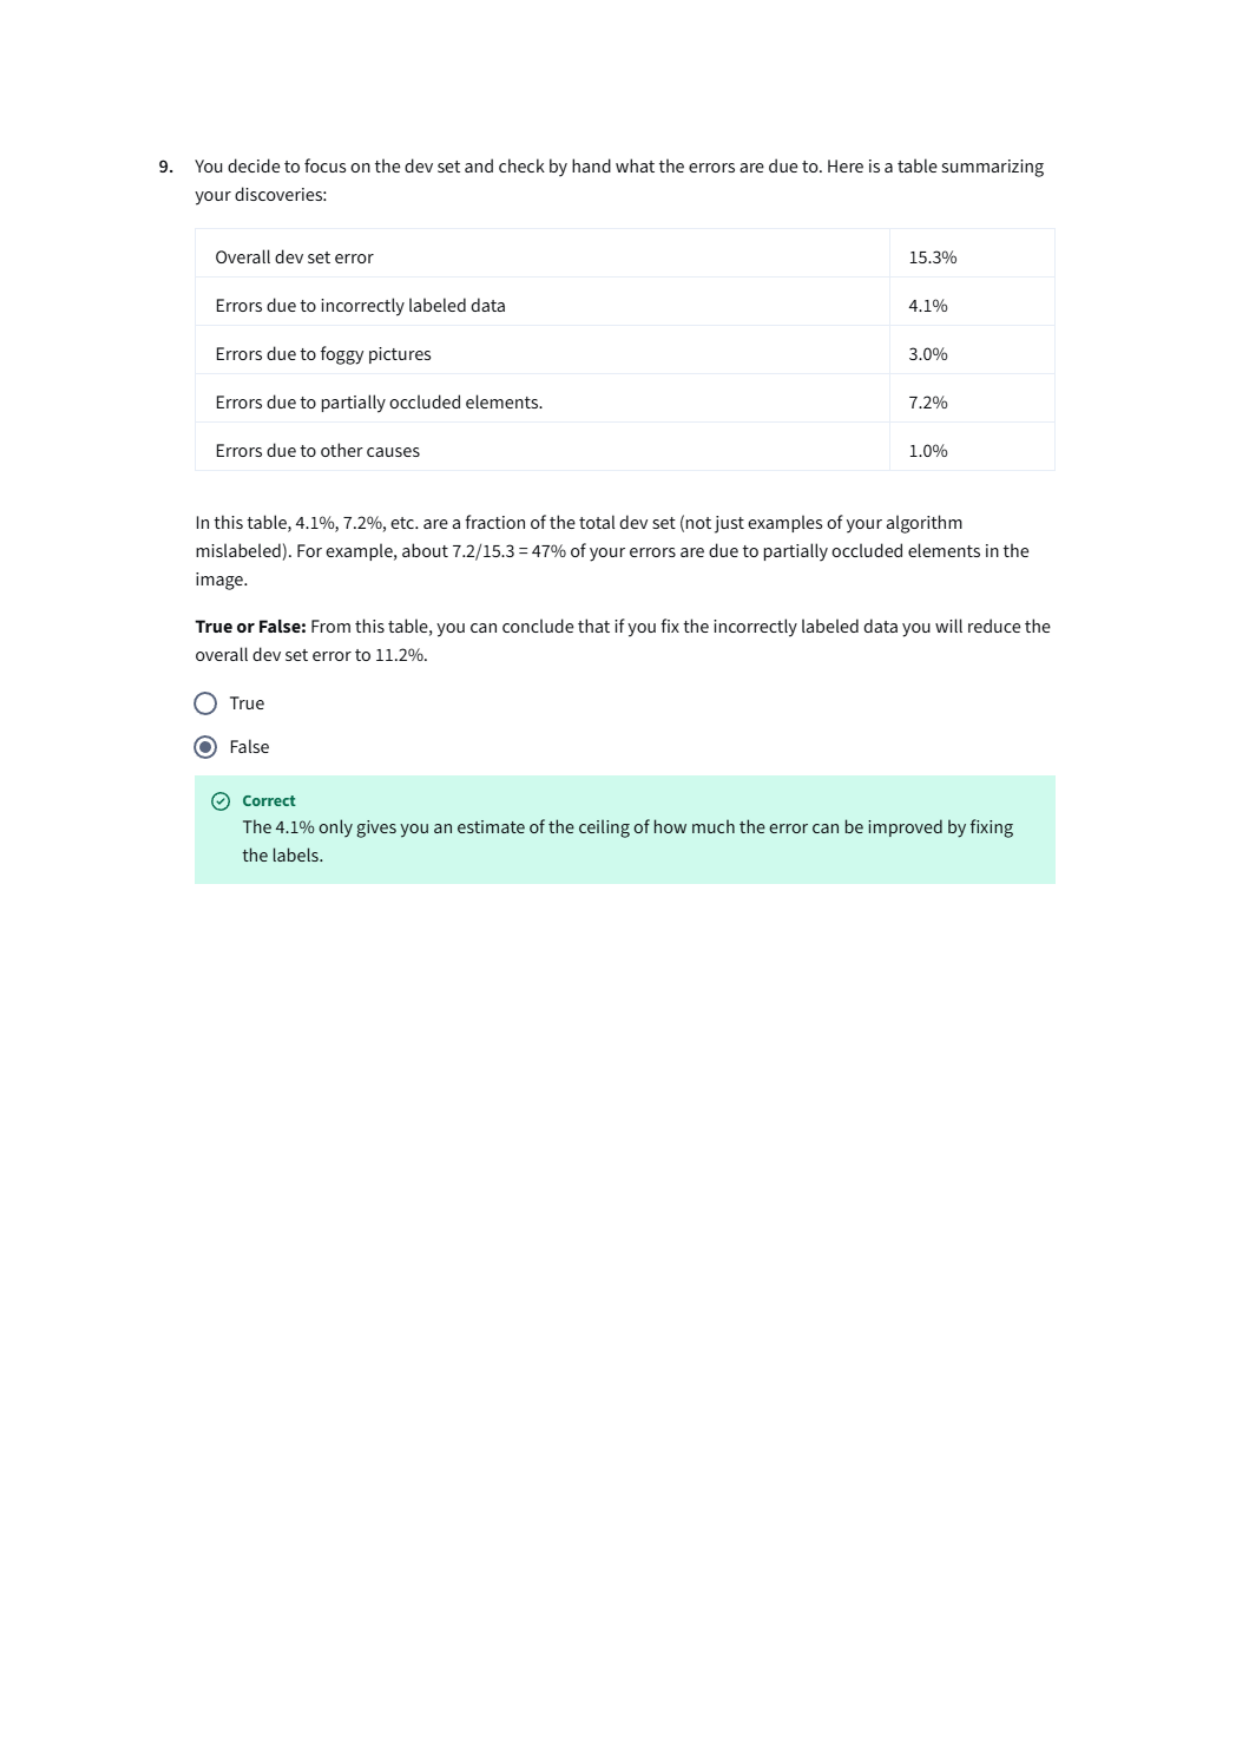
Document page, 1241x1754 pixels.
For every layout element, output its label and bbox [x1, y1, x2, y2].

picture [150, 150, 1091, 923]
